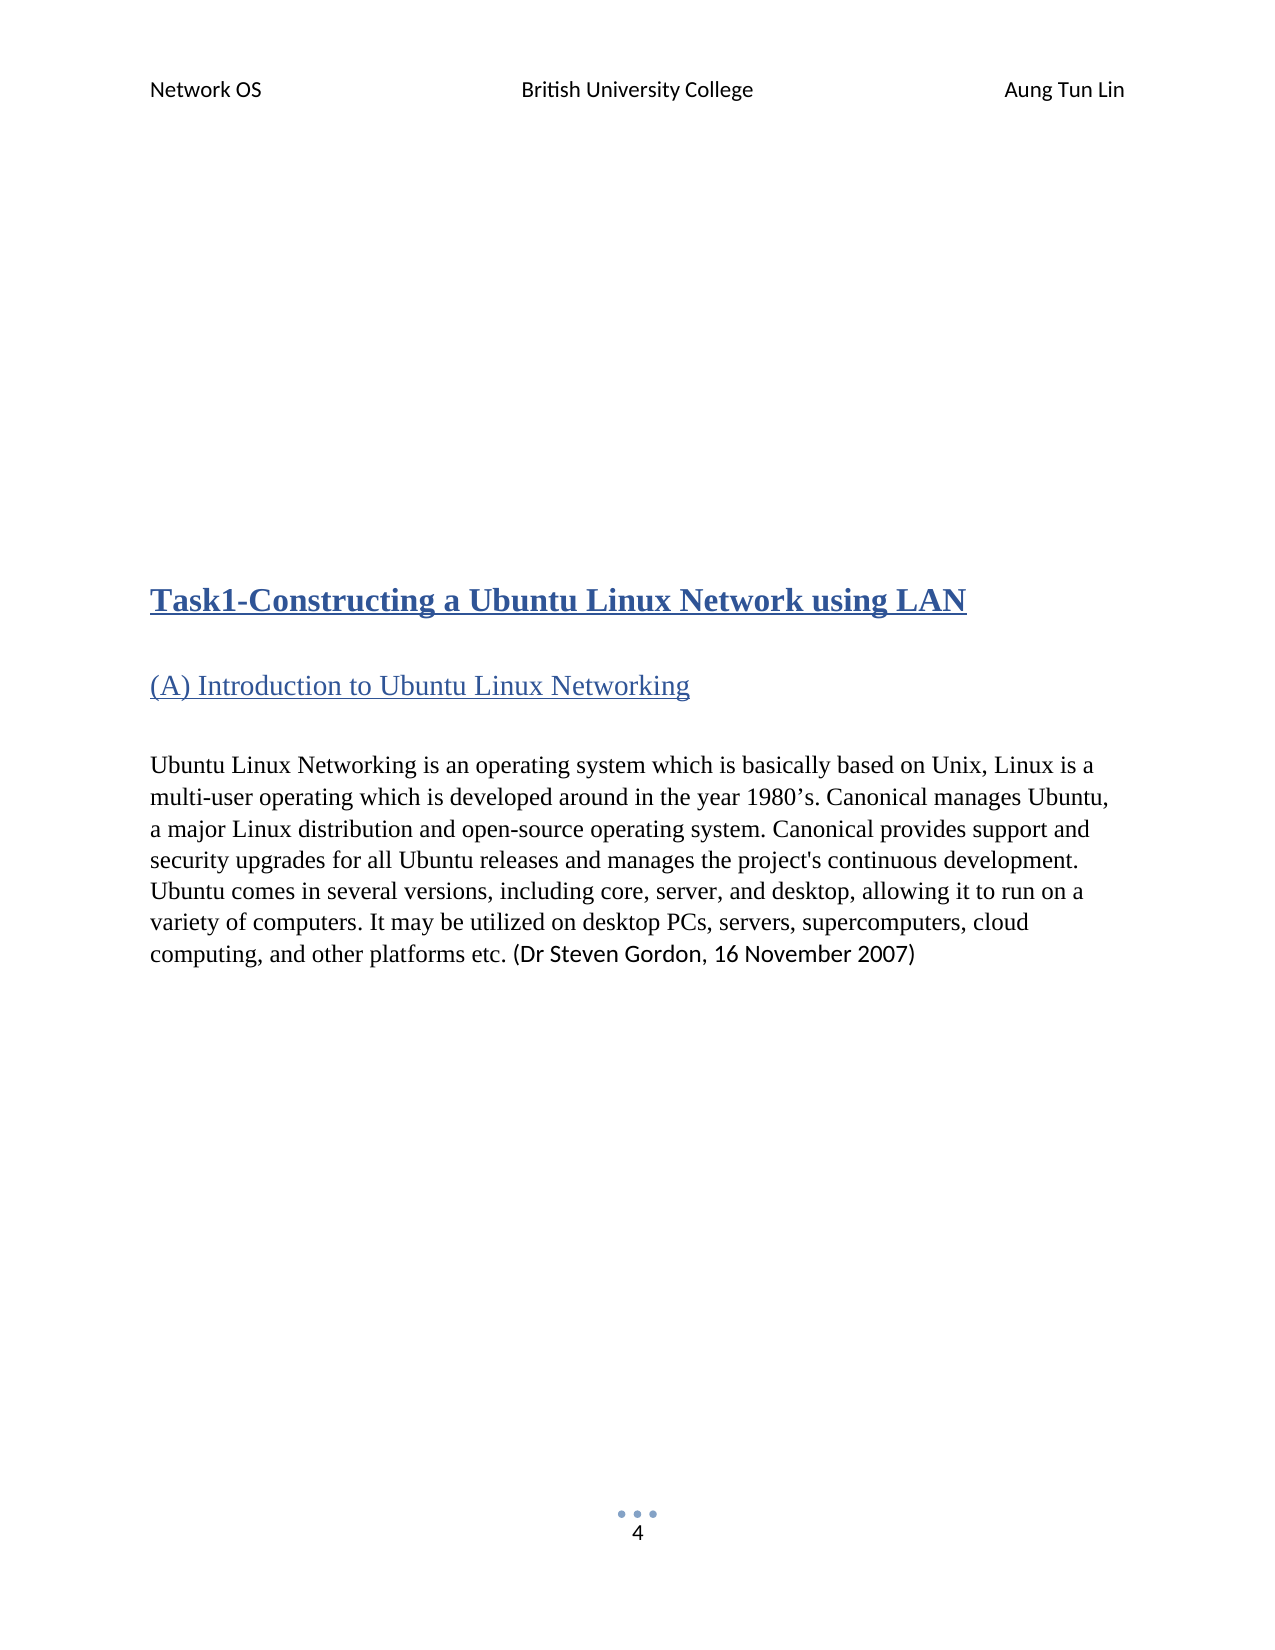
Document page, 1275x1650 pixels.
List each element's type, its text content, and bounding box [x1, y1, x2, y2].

subtitle Task1-Constructing a Ubuntu Linux Network using LAN [150, 580, 1125, 618]
subtitle (A) Introduction to Ubuntu Linux Networking [150, 668, 1125, 702]
text Ubuntu Linux Networking is an operating system which is basically based on Unix, Linux is a multi-user operating which is developed around in the year 1980’s. Canonical manages Ubuntu, a major Linux distribution and open-source operating system. Canonical provides support and security upgrades for all Ubuntu releases and manages the project's continuous development. Ubuntu comes in several versions, including core, server, and desktop, allowing it to run on a variety of computers. It may be utilized on desktop PCs, servers, supercomputers, cloud computing, and other platforms etc. [150, 750, 1125, 968]
